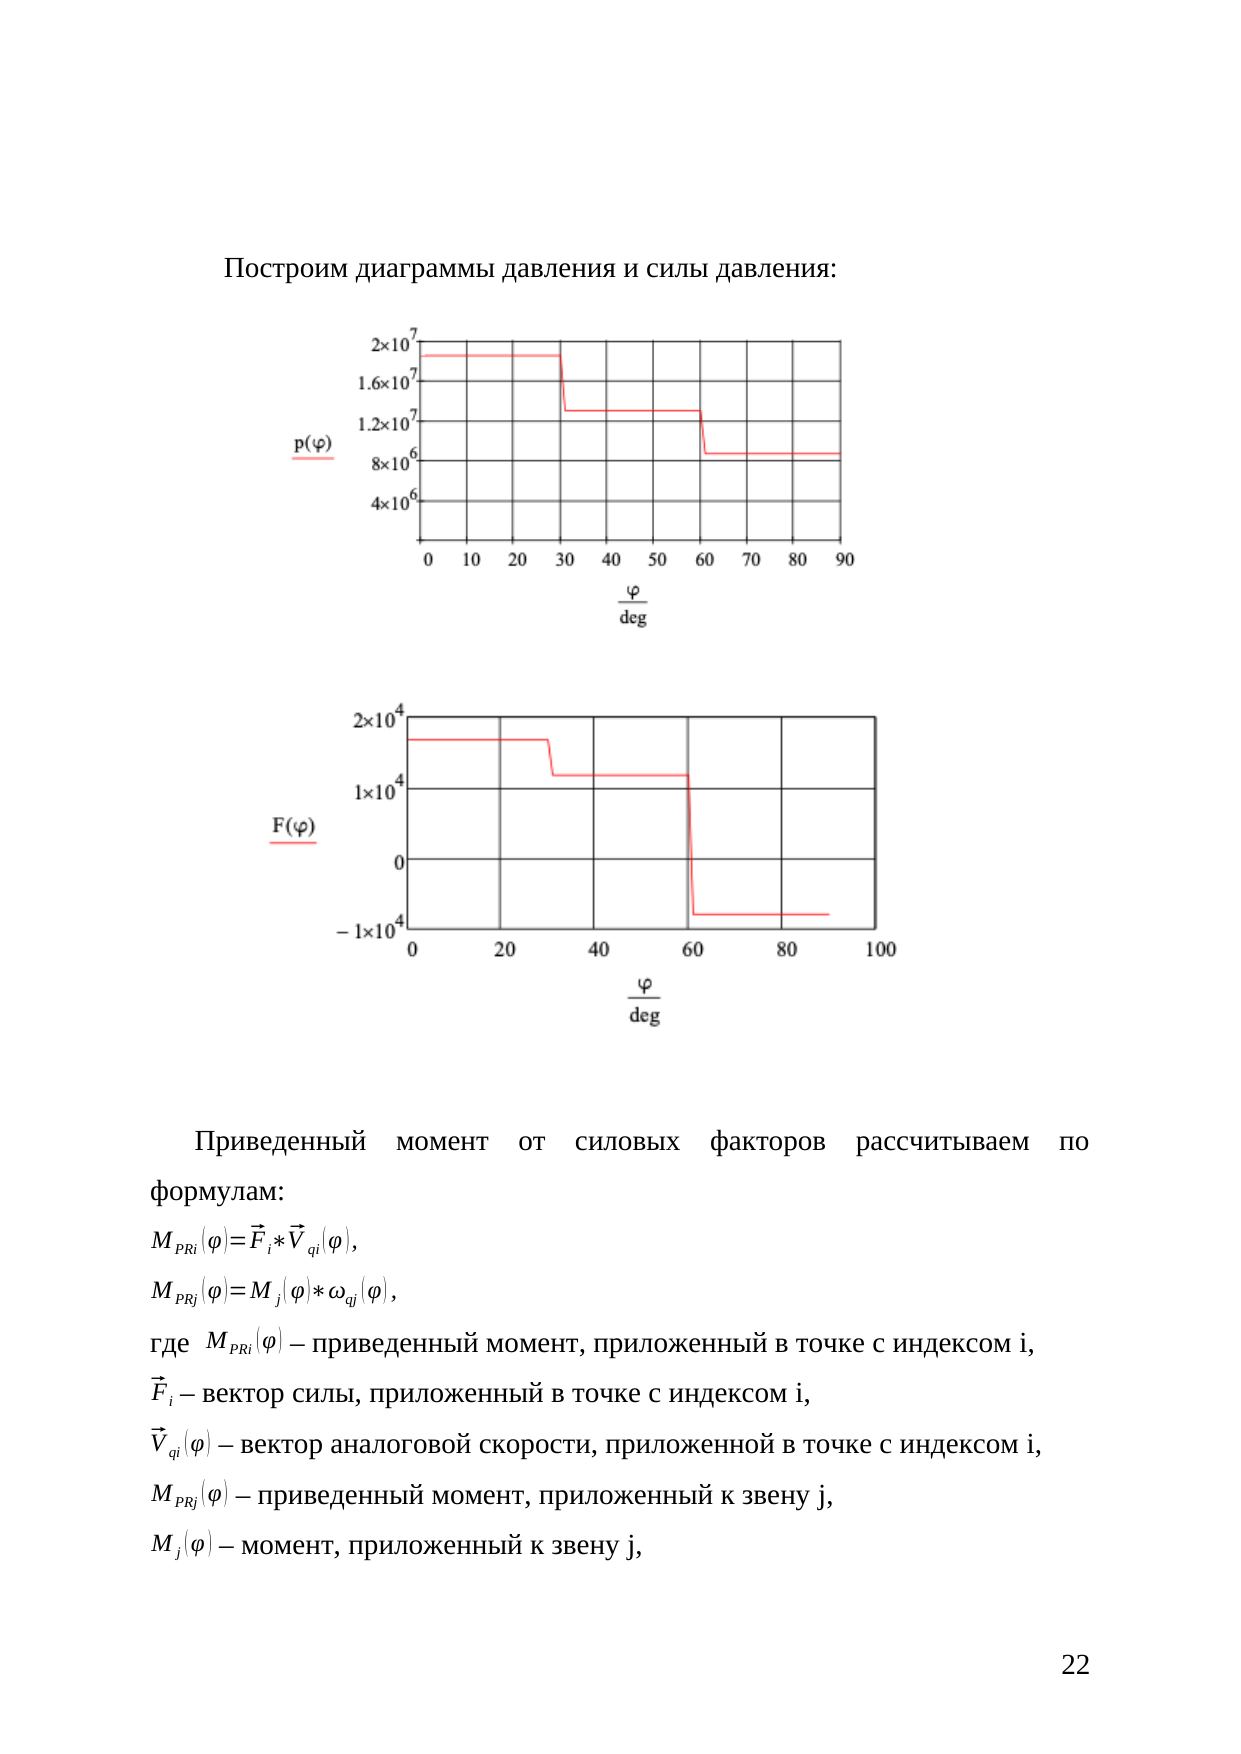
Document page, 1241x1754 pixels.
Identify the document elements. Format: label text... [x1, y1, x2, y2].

text – приведенный момент, приложенный к звену j, [150, 1477, 1090, 1511]
text где – приведенный момент, приложенный в точке с индексом i, [150, 1325, 1090, 1358]
text Построим диаграммы давления и силы давления: [150, 251, 1090, 284]
text – вектор аналоговой скорости, приложенной в точке с индексом i, [150, 1426, 1090, 1460]
text Приведенный момент от силовых факторов рассчитываем по формулам: [150, 1056, 1090, 1207]
picture [261, 319, 872, 641]
picture [250, 682, 913, 1055]
text – вектор силы, приложенный в точке с индексом i, [150, 1375, 1090, 1409]
text – момент, приложенный к звену j, [150, 1527, 1090, 1561]
